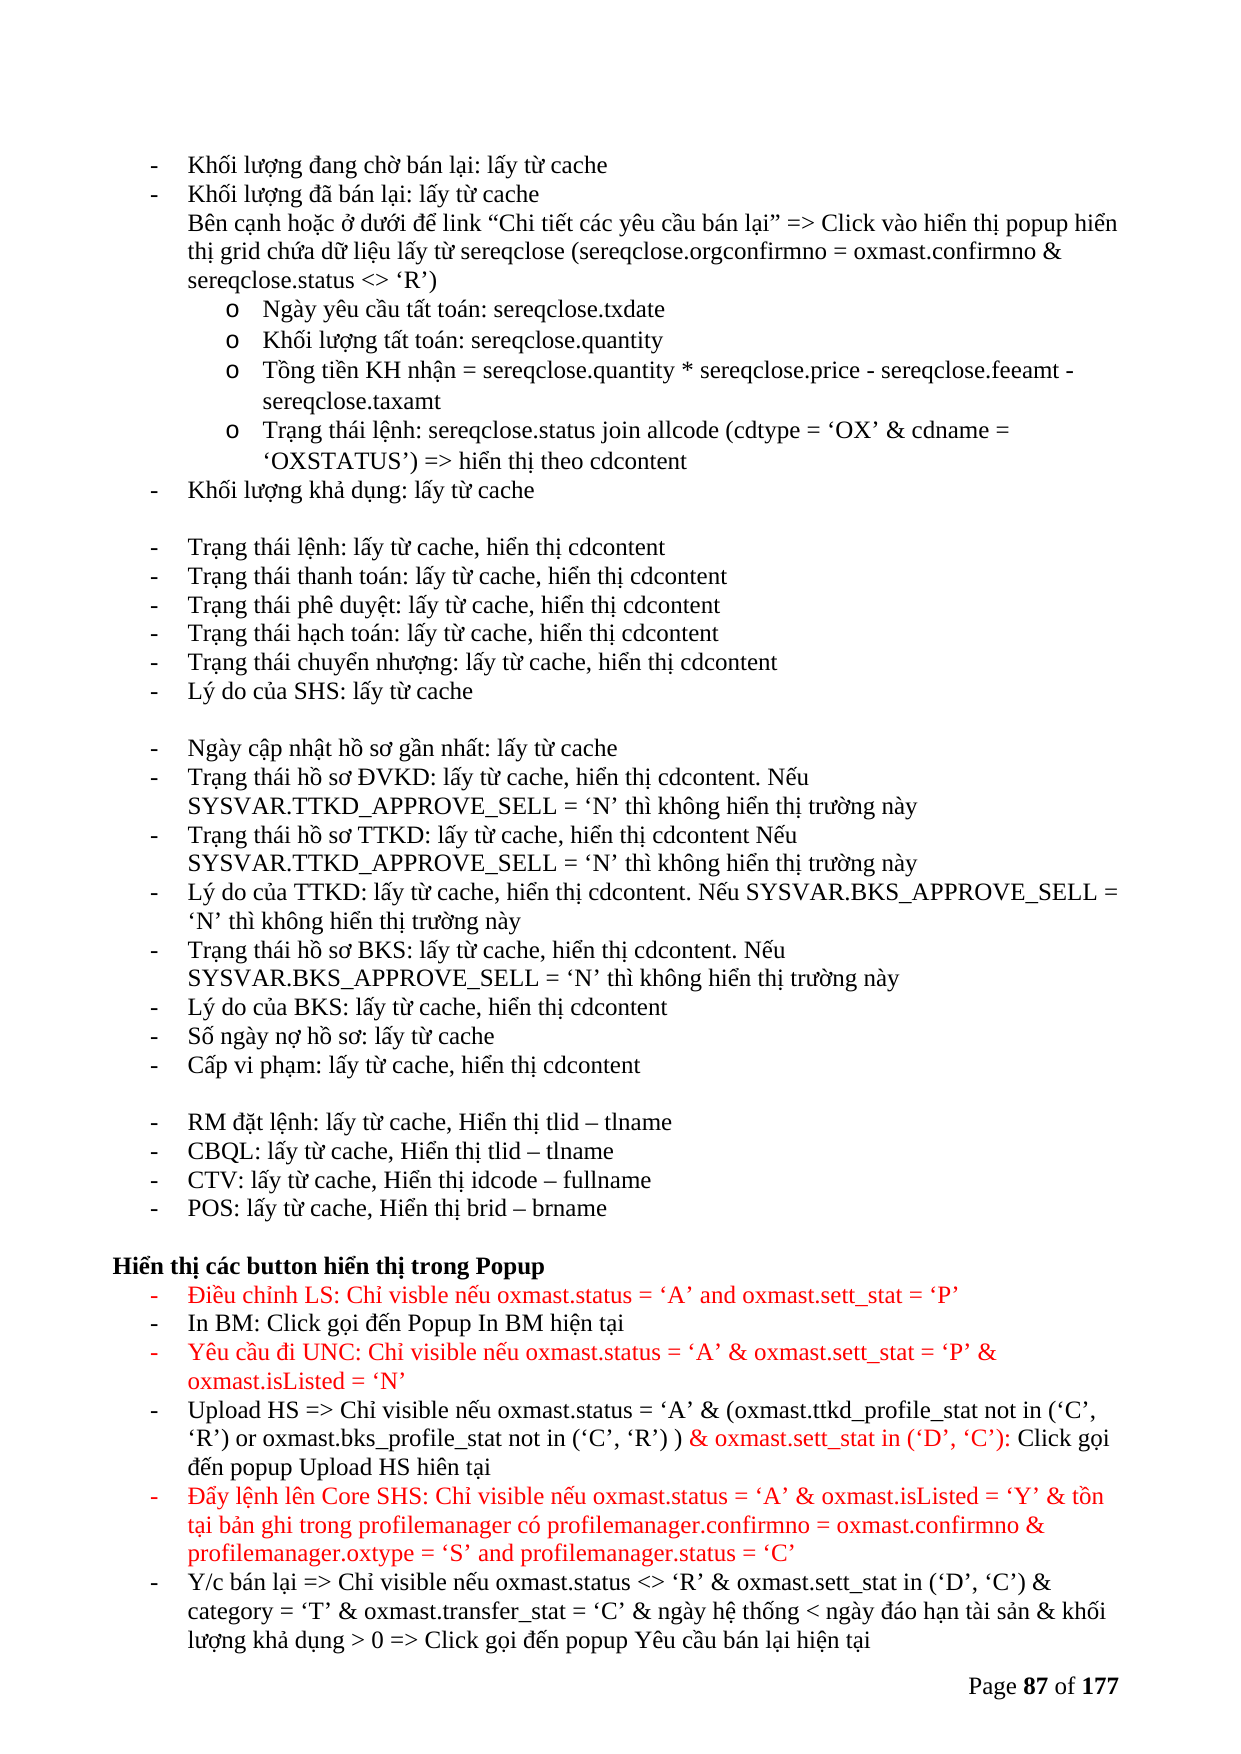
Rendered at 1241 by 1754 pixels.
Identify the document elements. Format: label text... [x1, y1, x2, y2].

list RM đặt lệnh: lấy từ cache, Hiển thị tlid – tlname [150, 1107, 1119, 1136]
list Khối lượng đã bán lại: lấy từ cache [150, 179, 1119, 208]
list Lý do của SHS: lấy từ cache [150, 676, 1119, 705]
list Tồng tiền KH nhận = sereqclose.quantity * sereqclose.price - sereqclose.feeamt - sereqclose.taxamt [225, 356, 1119, 415]
list Điều chỉnh LS: Chỉ visble nếu oxmast.status = ‘A’ and oxmast.sett_stat = ‘P’ [150, 1280, 1119, 1308]
list Trạng thái hạch toán: lấy từ cache, hiển thị cdcontent [150, 618, 1119, 647]
list Trạng thái hồ sơ BKS: lấy từ cache, hiển thị cdcontent. Nếu SYSVAR.BKS_APPROVE_SELL = ‘N’ thì không hiển thị trường này [150, 935, 1119, 992]
list Trạng thái phê duyệt: lấy từ cache, hiển thị cdcontent [150, 590, 1119, 618]
list Cấp vi phạm: lấy từ cache, hiển thị cdcontent [150, 1050, 1119, 1078]
list Ngày cập nhật hồ sơ gần nhất: lấy từ cache [150, 733, 1119, 762]
list Số ngày nợ hồ sơ: lấy từ cache [150, 1021, 1119, 1050]
list Bên cạnh hoặc ở dưới để link “Chi tiết các yêu cầu bán lại” => Click vào hiển thị popup hiển thị grid chứa dữ liệu lấy từ sereqclose (sereqclose.orgconfirmno = oxmast.confirmno & sereqclose.status <> ‘R’) [187, 208, 1119, 294]
text Hiển thị các button hiển thị trong Popup [112, 1251, 1119, 1280]
list Lý do của TTKD: lấy từ cache, hiển thị cdcontent. Nếu SYSVAR.BKS_APPROVE_SELL = ‘N’ thì không hiển thị trường này [150, 877, 1119, 935]
list Trạng thái hồ sơ ĐVKD: lấy từ cache, hiển thị cdcontent. Nếu SYSVAR.TTKD_APPROVE_SELL = ‘N’ thì không hiển thị trường này [150, 762, 1119, 820]
list Trạng thái lệnh: lấy từ cache, hiển thị cdcontent [150, 532, 1119, 561]
list Trạng thái lệnh: sereqclose.status join allcode (cdtype = ‘OX’ & cdname = ‘OXSTATUS’) => hiển thị theo cdcontent [225, 415, 1119, 475]
list POS: lấy từ cache, Hiển thị brid – brname [150, 1193, 1119, 1222]
list Yêu cầu đi UNC: Chỉ visible nếu oxmast.status = ‘A’ & oxmast.sett_stat = ‘P’ & oxmast.isListed = ‘N’ [150, 1337, 1119, 1395]
list Khối lượng đang chờ bán lại: lấy từ cache [150, 150, 1119, 179]
list Khối lượng tất toán: sereqclose.quantity [225, 325, 1119, 356]
list In BM: Click gọi đến Popup In BM hiện tại [150, 1308, 1119, 1337]
list Trạng thái thanh toán: lấy từ cache, hiển thị cdcontent [150, 561, 1119, 590]
list CBQL: lấy từ cache, Hiển thị tlid – tlname [150, 1136, 1119, 1165]
list Upload HS => Chỉ visible nếu oxmast.status = ‘A’ & (oxmast.ttkd_profile_stat not in (‘C’, ‘R’) or oxmast.bks_profile_stat not in (‘C’, ‘R’) ) & oxmast.sett_stat in (‘D’, ‘C’): Click gọi đến popup Upload HS hiên tại [150, 1395, 1119, 1481]
list Trạng thái chuyển nhượng: lấy từ cache, hiển thị cdcontent [150, 647, 1119, 676]
list Trạng thái hồ sơ TTKD: lấy từ cache, hiển thị cdcontent Nếu SYSVAR.TTKD_APPROVE_SELL = ‘N’ thì không hiển thị trường này [150, 820, 1119, 877]
list CTV: lấy từ cache, Hiển thị idcode – fullname [150, 1165, 1119, 1193]
list Đẩy lệnh lên Core SHS: Chỉ visible nếu oxmast.status = ‘A’ & oxmast.isListed = ‘Y’ & tồn tại bản ghi trong profilemanager có profilemanager.confirmno = oxmast.confirmno & profilemanager.oxtype = ‘S’ and profilemanager.status = ‘C’ [150, 1481, 1119, 1567]
list Y/c bán lại => Chỉ visible nếu oxmast.status <> ‘R’ & oxmast.sett_stat in (‘D’, ‘C’) & category = ‘T’ & oxmast.transfer_stat = ‘C’ & ngày hệ thống < ngày đáo hạn tài sản & khối lượng khả dụng > 0 => Click gọi đến popup Yêu cầu bán lại hiện tại [150, 1567, 1119, 1653]
list Lý do của BKS: lấy từ cache, hiển thị cdcontent [150, 992, 1119, 1021]
list Khối lượng khả dụng: lấy từ cache [150, 475, 1119, 503]
list Ngày yêu cầu tất toán: sereqclose.txdate [225, 294, 1119, 325]
